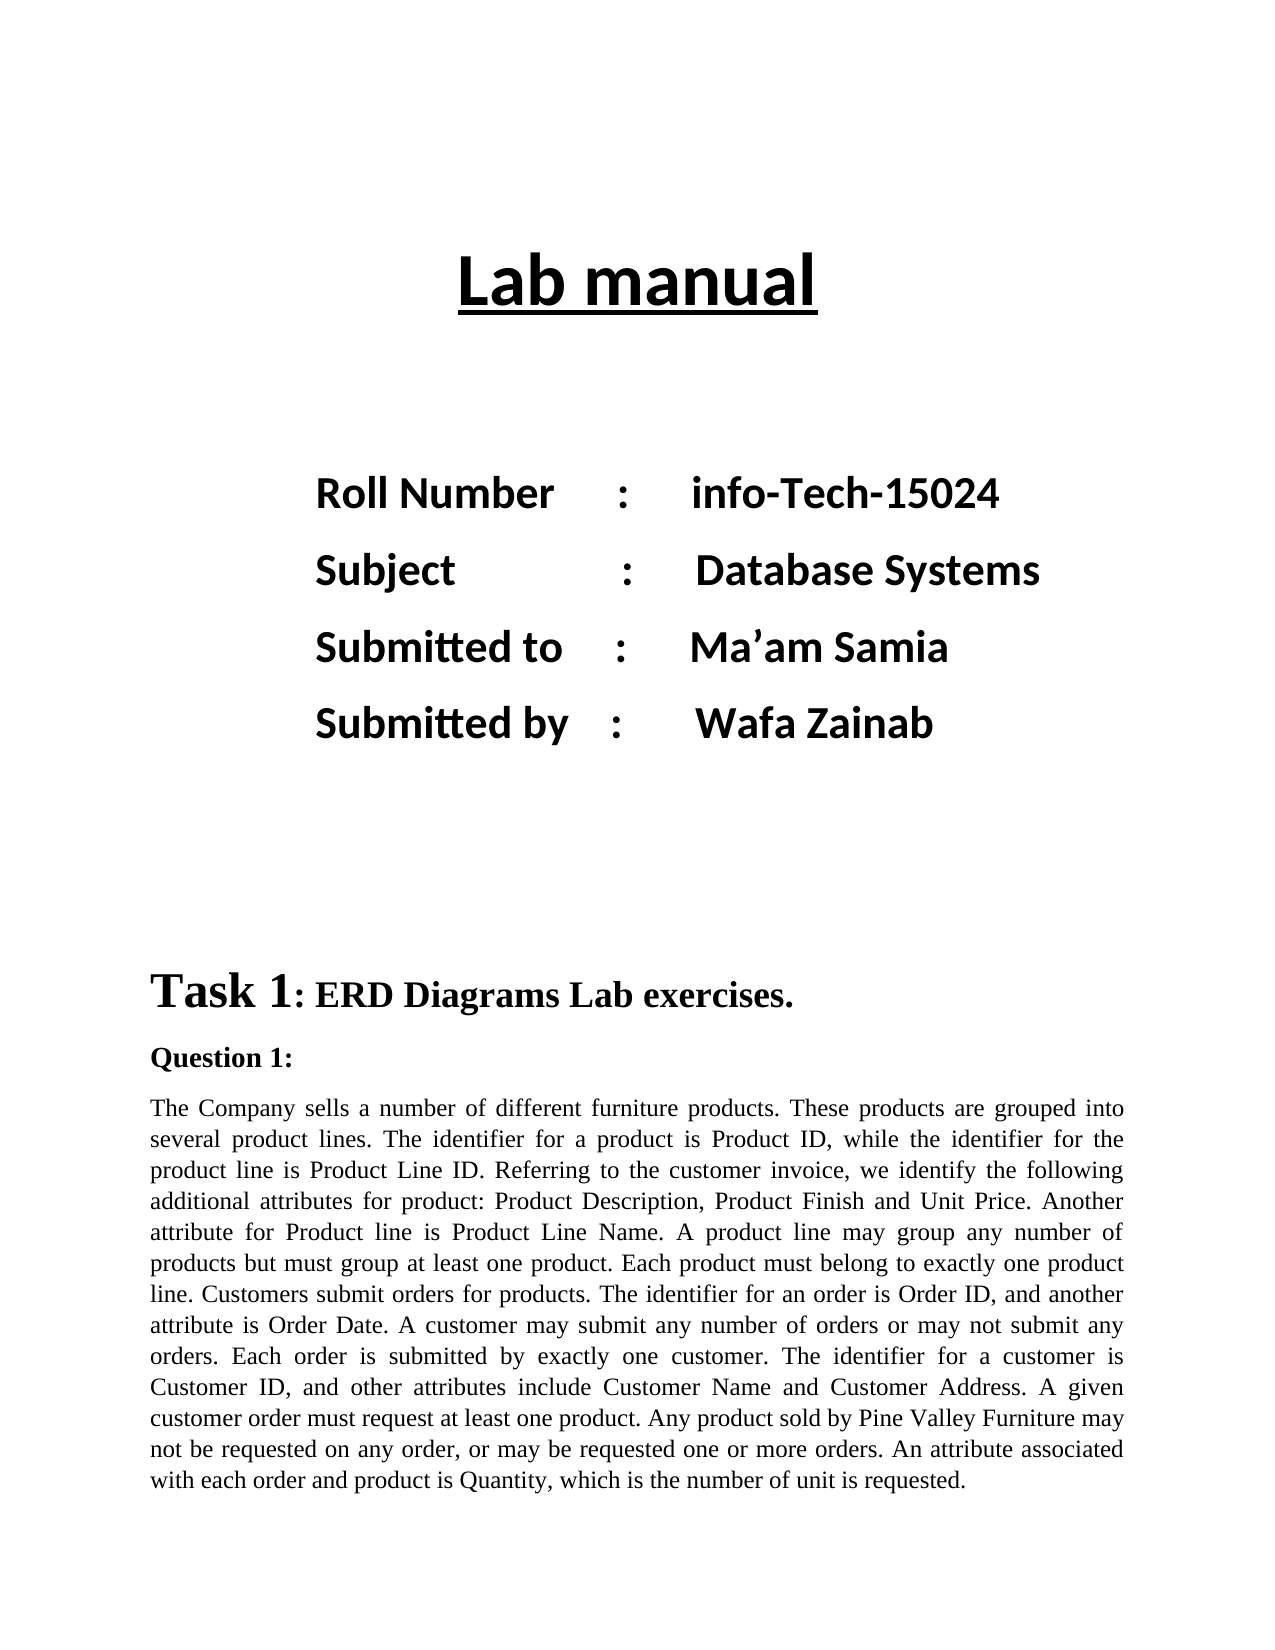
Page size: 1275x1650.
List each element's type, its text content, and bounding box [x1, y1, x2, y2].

text Submitted to : Ma’am Samia [150, 617, 1125, 673]
text Task 1: ERD Diagrams Lab exercises. [150, 961, 1125, 1019]
text Subject : Database Systems [150, 541, 1125, 596]
text Lab manual [150, 232, 1125, 324]
text Submitted by : Wafa Zainab [150, 694, 1125, 750]
text Question 1: [150, 1040, 1125, 1073]
text Roll Number : info-Tech-15024 [150, 463, 1125, 519]
text The Company sells a number of different furniture products. These products are grouped into several product lines. The identifier for a product is Product ID, while the identifier for the product line is Product Line ID. Referring to the customer invoice, we identify the following additional attributes for product: Product Description, Product Finish and Unit Price. Another attribute for Product line is Product Line Name. A product line may group any number of products but must group at least one product. Each product must belong to exactly one product line. Customers submit orders for products. The identifier for an order is Order ID, and another attribute is Order Date. A customer may submit any number of orders or may not submit any orders. Each order is submitted by exactly one customer. The identifier for a customer is Customer ID, and other attributes include Customer Name and Customer Address. A given customer order must request at least one product. Any product sold by Pine Valley Furniture may not be requested on any order, or may be requested one or more orders. An attribute associated with each order and product is Quantity, which is the number of unit is requested. [150, 1093, 1125, 1494]
